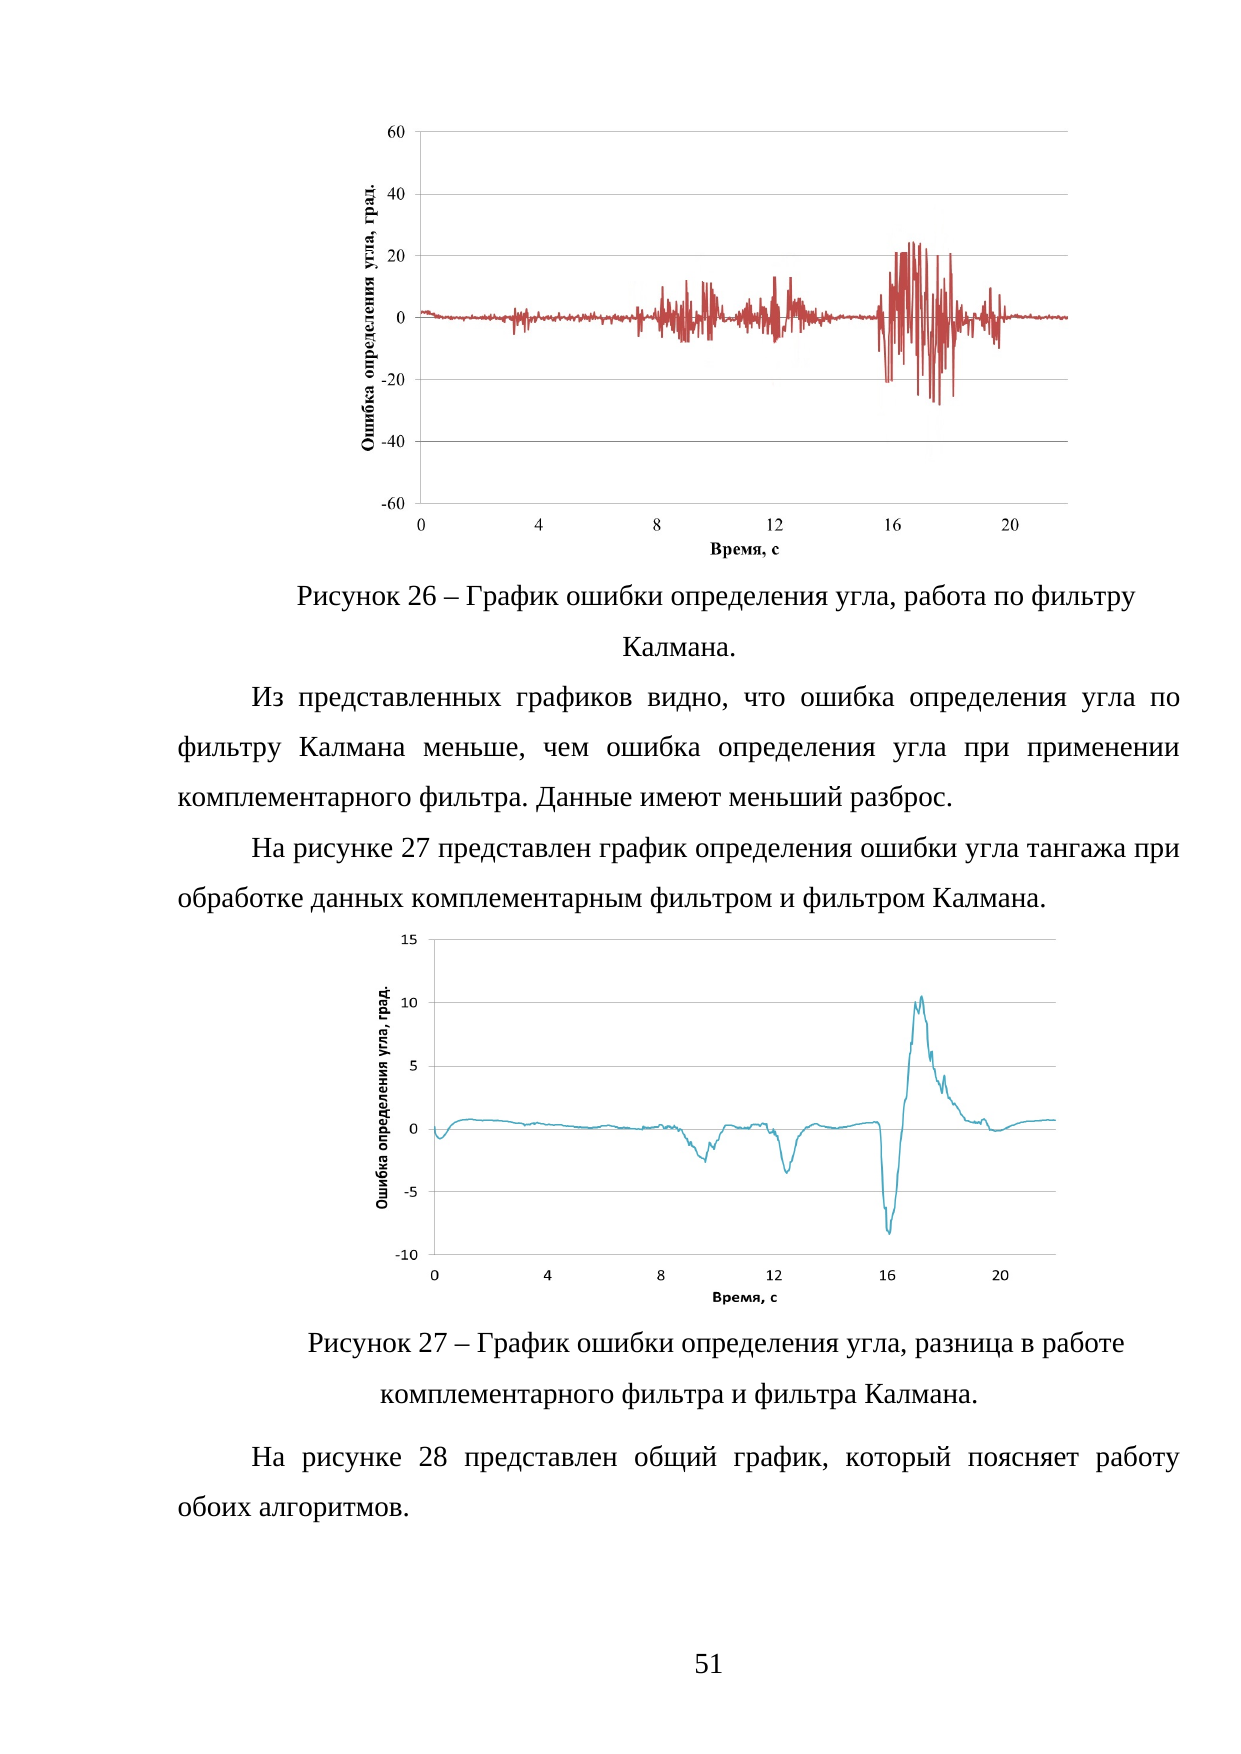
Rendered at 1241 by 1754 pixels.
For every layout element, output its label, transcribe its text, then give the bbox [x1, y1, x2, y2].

text Рисунок 27 – График ошибки определения угла, разница в работе комплементарного фильтра и фильтра Калмана. [177, 1326, 1181, 1409]
text Рисунок 26 – График ошибки определения угла, работа по фильтру Калмана. [177, 578, 1181, 662]
text На рисунке 27 представлен график определения ошибки угла тангажа при обработке данных комплементарным фильтром и фильтром Калмана. [177, 830, 1181, 914]
text Из представленных графиков видно, что ошибка определения угла по фильтру Калмана меньше, чем ошибка определения угла при применении комплементарного фильтра. Данные имеют меньший разброс. [177, 679, 1181, 813]
text На рисунке 28 представлен общий график, который поясняет работу обоих алгоритмов. [177, 1439, 1181, 1522]
picture [366, 930, 1066, 1309]
picture [350, 118, 1082, 562]
